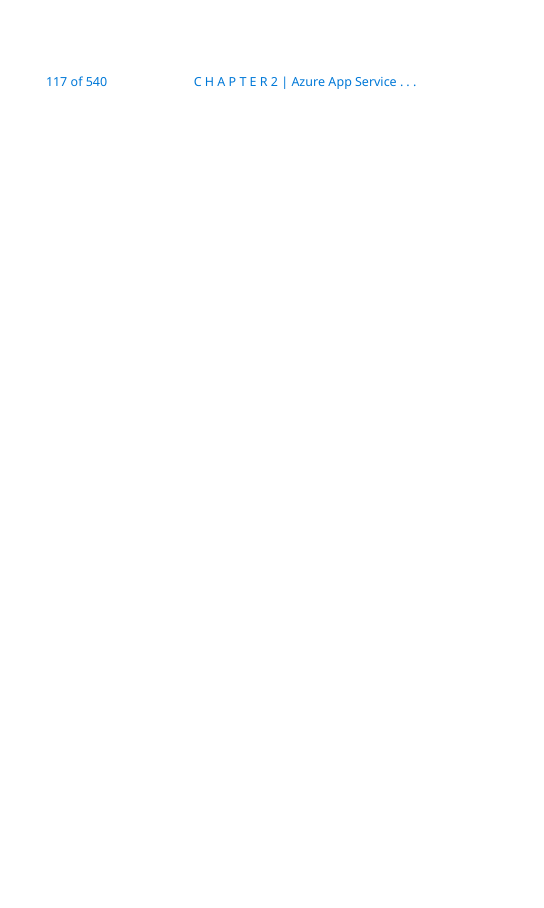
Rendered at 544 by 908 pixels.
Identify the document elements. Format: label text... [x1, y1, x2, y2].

text 117 of 540 C H A P T E R 2 | Azure App Service . . . [46, 73, 493, 90]
